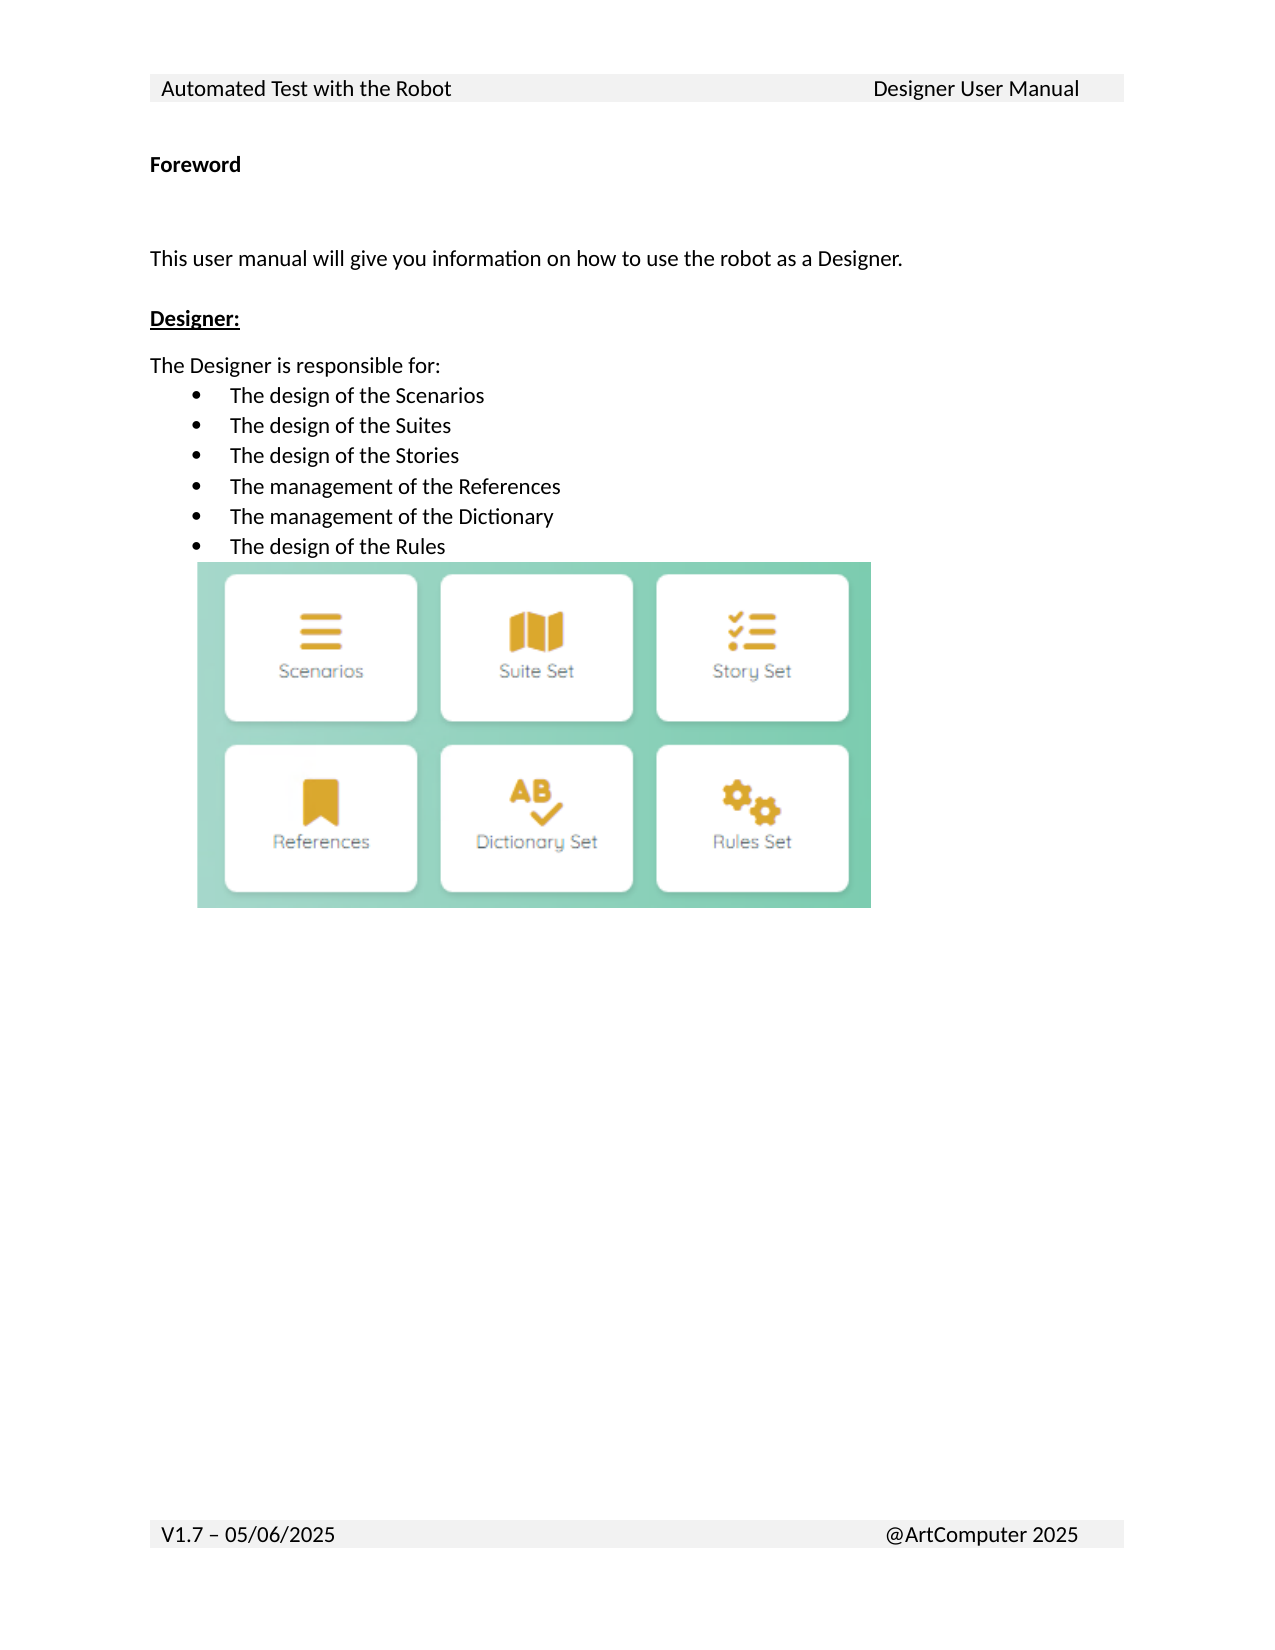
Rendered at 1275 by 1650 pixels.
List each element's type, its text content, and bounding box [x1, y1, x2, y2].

list The management of the Dictionary [192, 502, 1125, 530]
text Foreword [150, 150, 1125, 178]
list The design of the Suites [192, 411, 1125, 439]
list The design of the Stories [192, 442, 1125, 470]
text This user manual will give you information on how to use the robot as a Designer. [150, 244, 1125, 272]
list The design of the Rules [192, 532, 1125, 560]
text Designer: [150, 304, 1125, 332]
list The design of the Scenarios [192, 381, 1125, 409]
picture [197, 562, 871, 908]
list The management of the References [192, 472, 1125, 500]
text The Designer is responsible for: [150, 351, 1125, 379]
